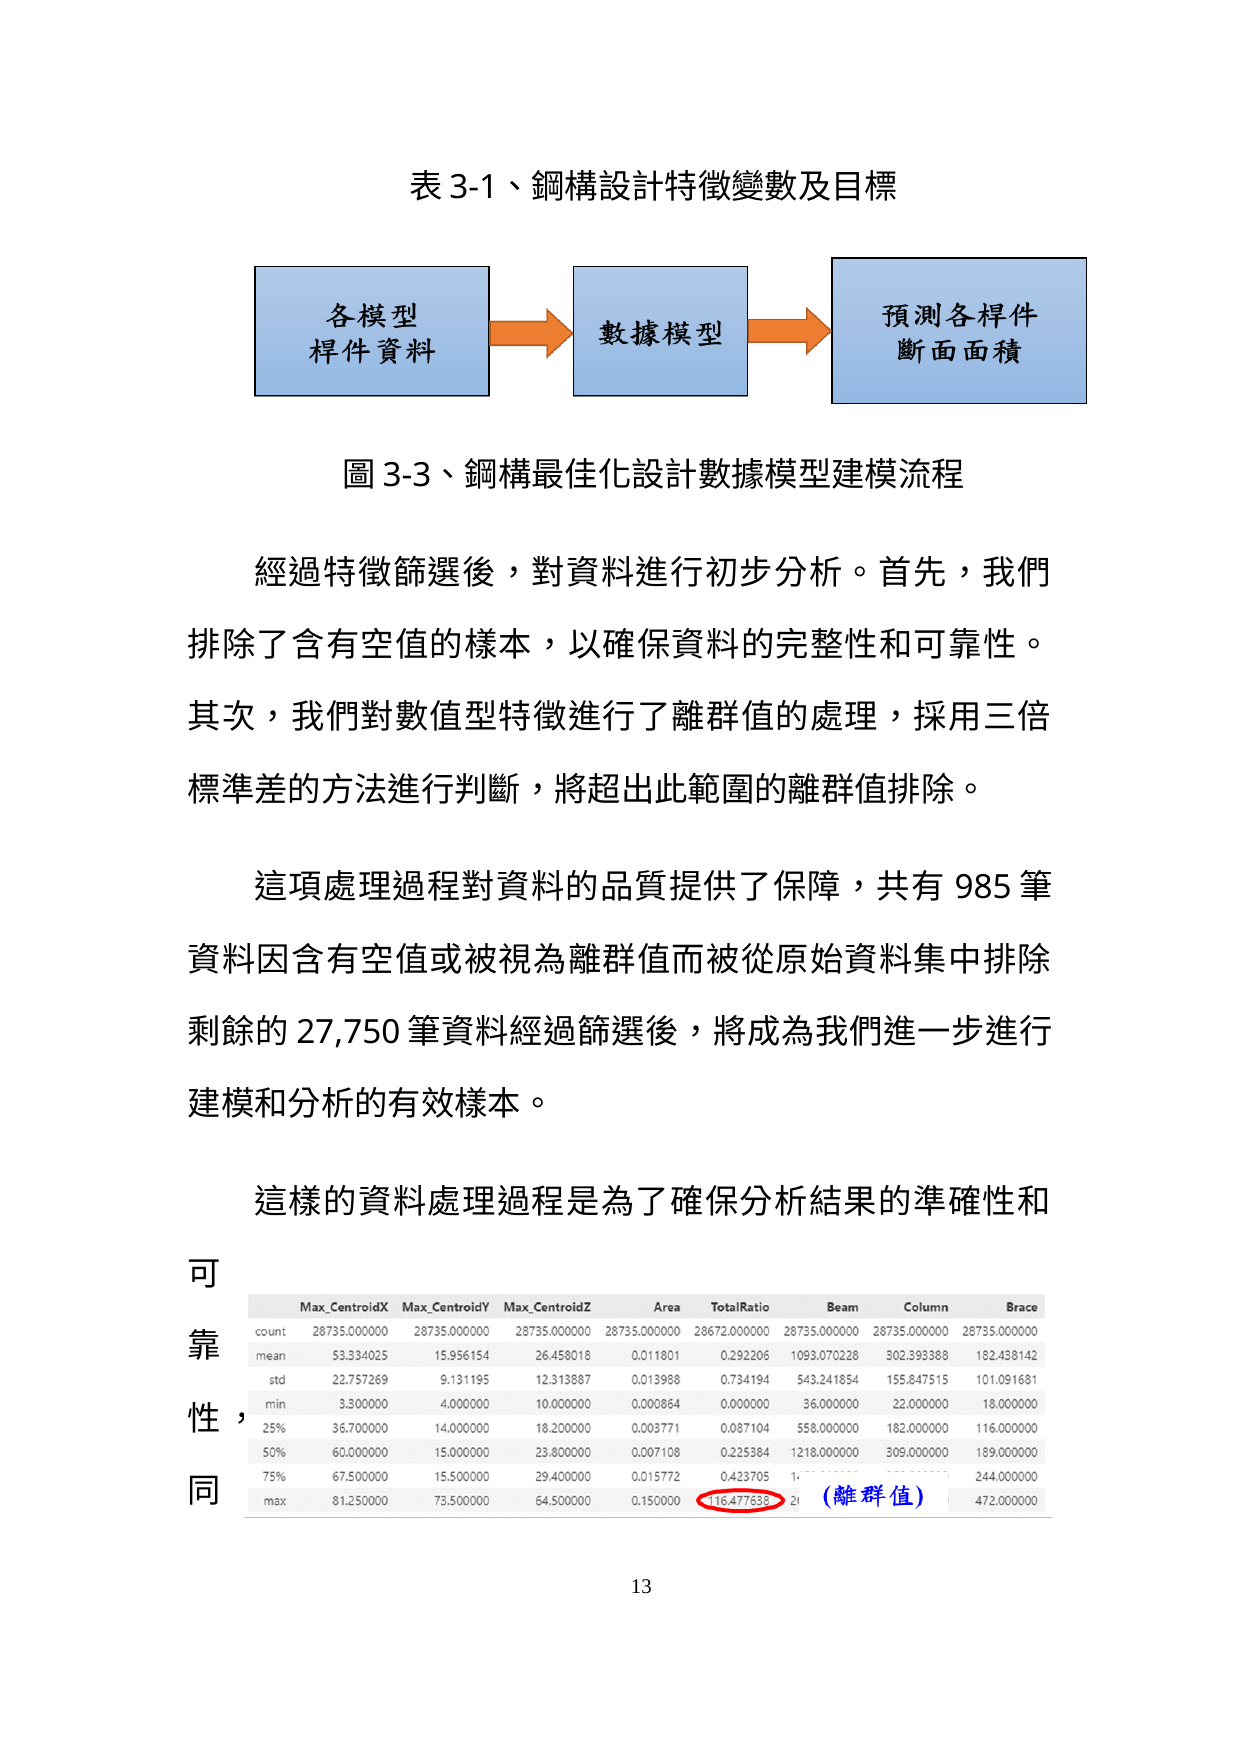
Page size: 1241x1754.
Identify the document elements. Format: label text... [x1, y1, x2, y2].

text 表3-1、鋼構設計特徵變數及目標 [187, 160, 1053, 208]
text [187, 1174, 1053, 1512]
picture [254, 257, 1087, 404]
text 經過特徵篩選後，對資料進行初步分析。首先，我們排除了含有空值的樣本，以確保資料的完整性和可靠性。其次，我們對數值型特徵進行了離群值的處理，採用三倍標準差的方法進行判斷，將超出此範圍的離群值排除。 [187, 546, 1053, 811]
picture [244, 1293, 1053, 1526]
text 圖3-3、鋼構最佳化設計數據模型建模流程 [187, 448, 1053, 497]
text 這項處理過程對資料的品質提供了保障，共有985筆資料因含有空值或被視為離群值而被從原始資料集中排除。剩餘的27,750筆資料經過篩選後，將成為我們進一步進行建模和分析的有效樣本。 [187, 860, 1053, 1125]
